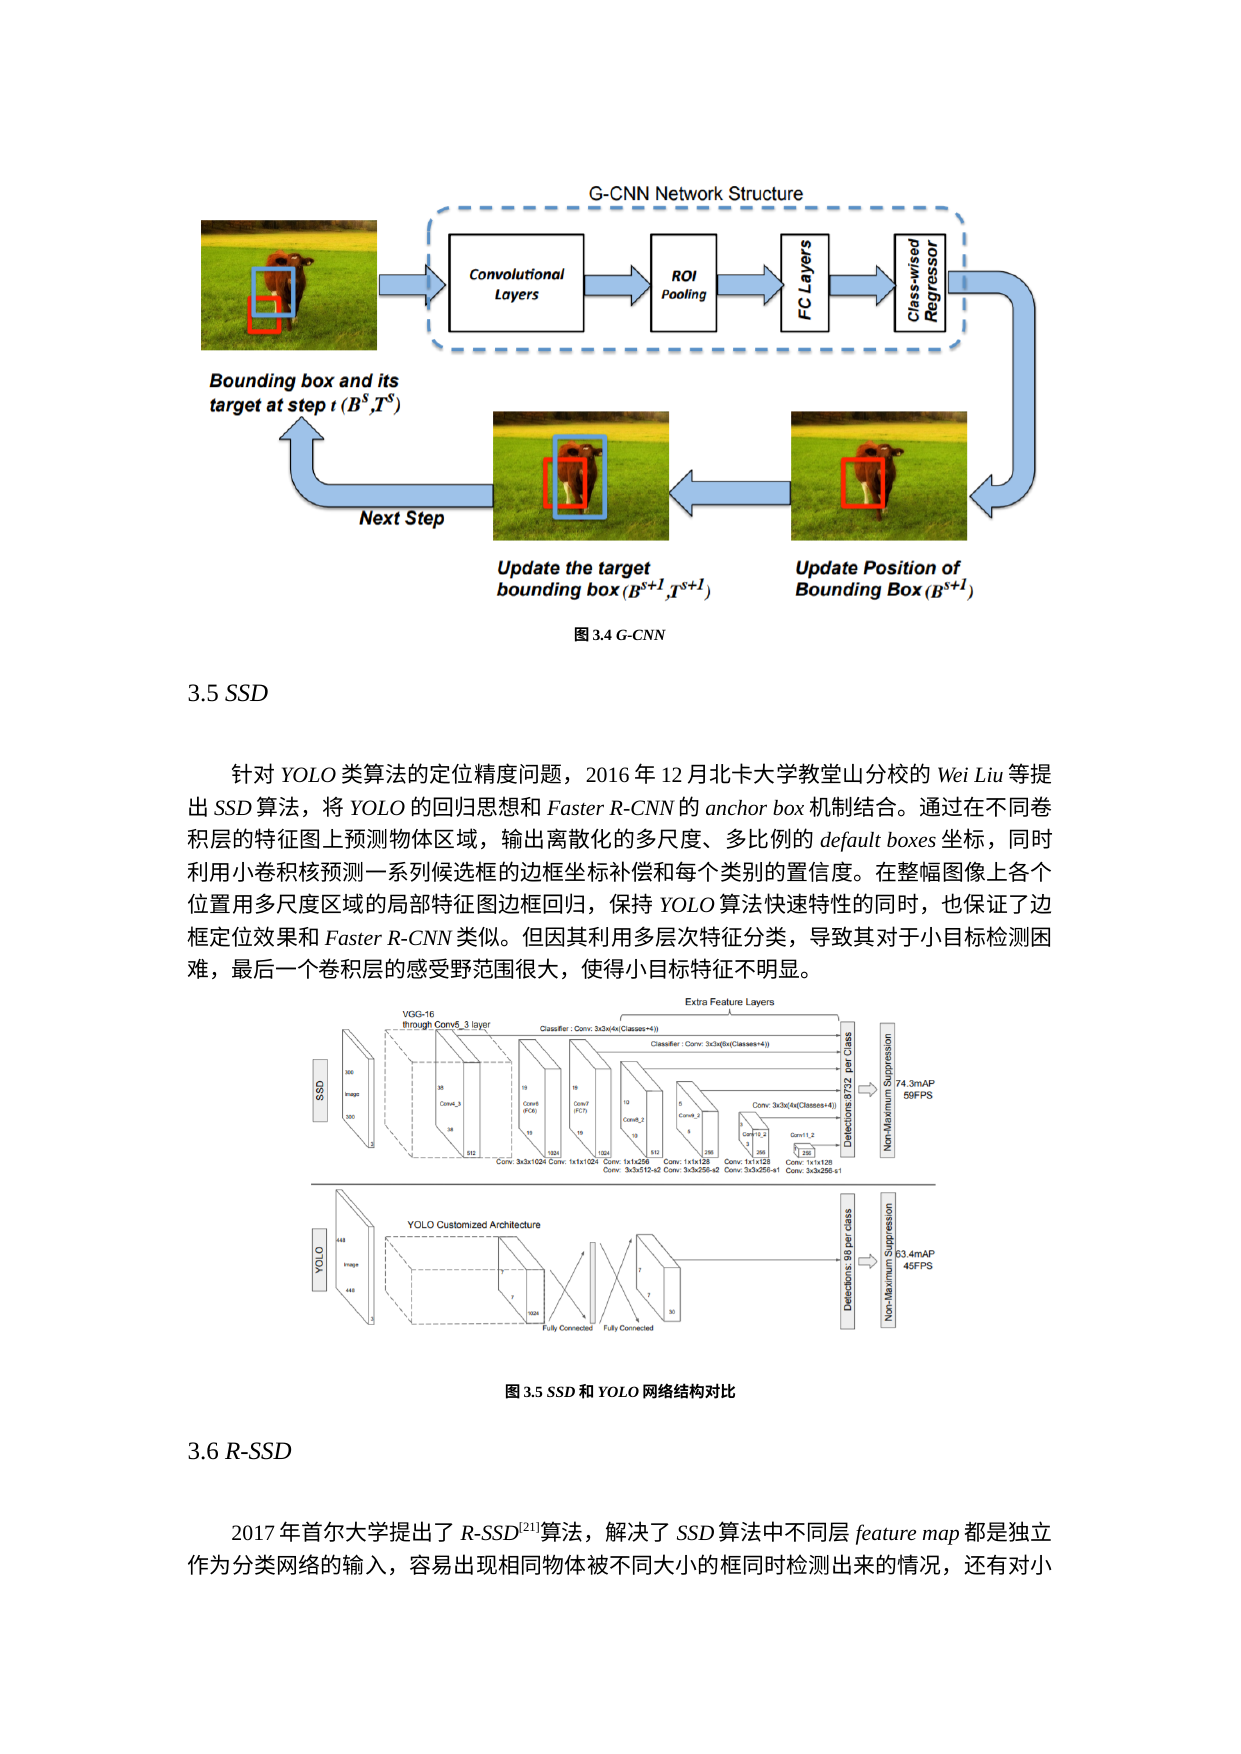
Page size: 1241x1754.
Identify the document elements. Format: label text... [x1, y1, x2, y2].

text 图3.5 SSD和YOLO网络结构对比 [187, 1374, 1053, 1407]
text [187, 1515, 1053, 1580]
picture [187, 162, 1053, 615]
subtitle 3.6 R-SSD [187, 1434, 1053, 1467]
subtitle 3.5 SSD [187, 677, 1053, 709]
text 图3.4 G-CNN [187, 617, 1053, 649]
picture [291, 984, 949, 1350]
text 针对YOLO类算法的定位精度问题，2016年12月北卡大学教堂山分校的Wei Liu等提出SSD算法，将YOLO的回归思想和Faster R-CNN的anchor box机制结合。通过在不同卷积层的特征图上预测物体区域，输出离散化的多尺度、多比例的default boxes坐标，同时利用小卷积核预测一系列候选框的边框坐标补偿和每个类别的置信度。在整幅图像上各个位置用多尺度区域的局部特征图边框回归，保持YOLO算法快速特性的同时，也保证了边框定位效果和Faster R-CNN类似。但因其利用多层次特征分类，导致其对于小目标检测困难，最后一个卷积层的感受野范围很大，使得小目标特征不明显。 [187, 757, 1053, 984]
